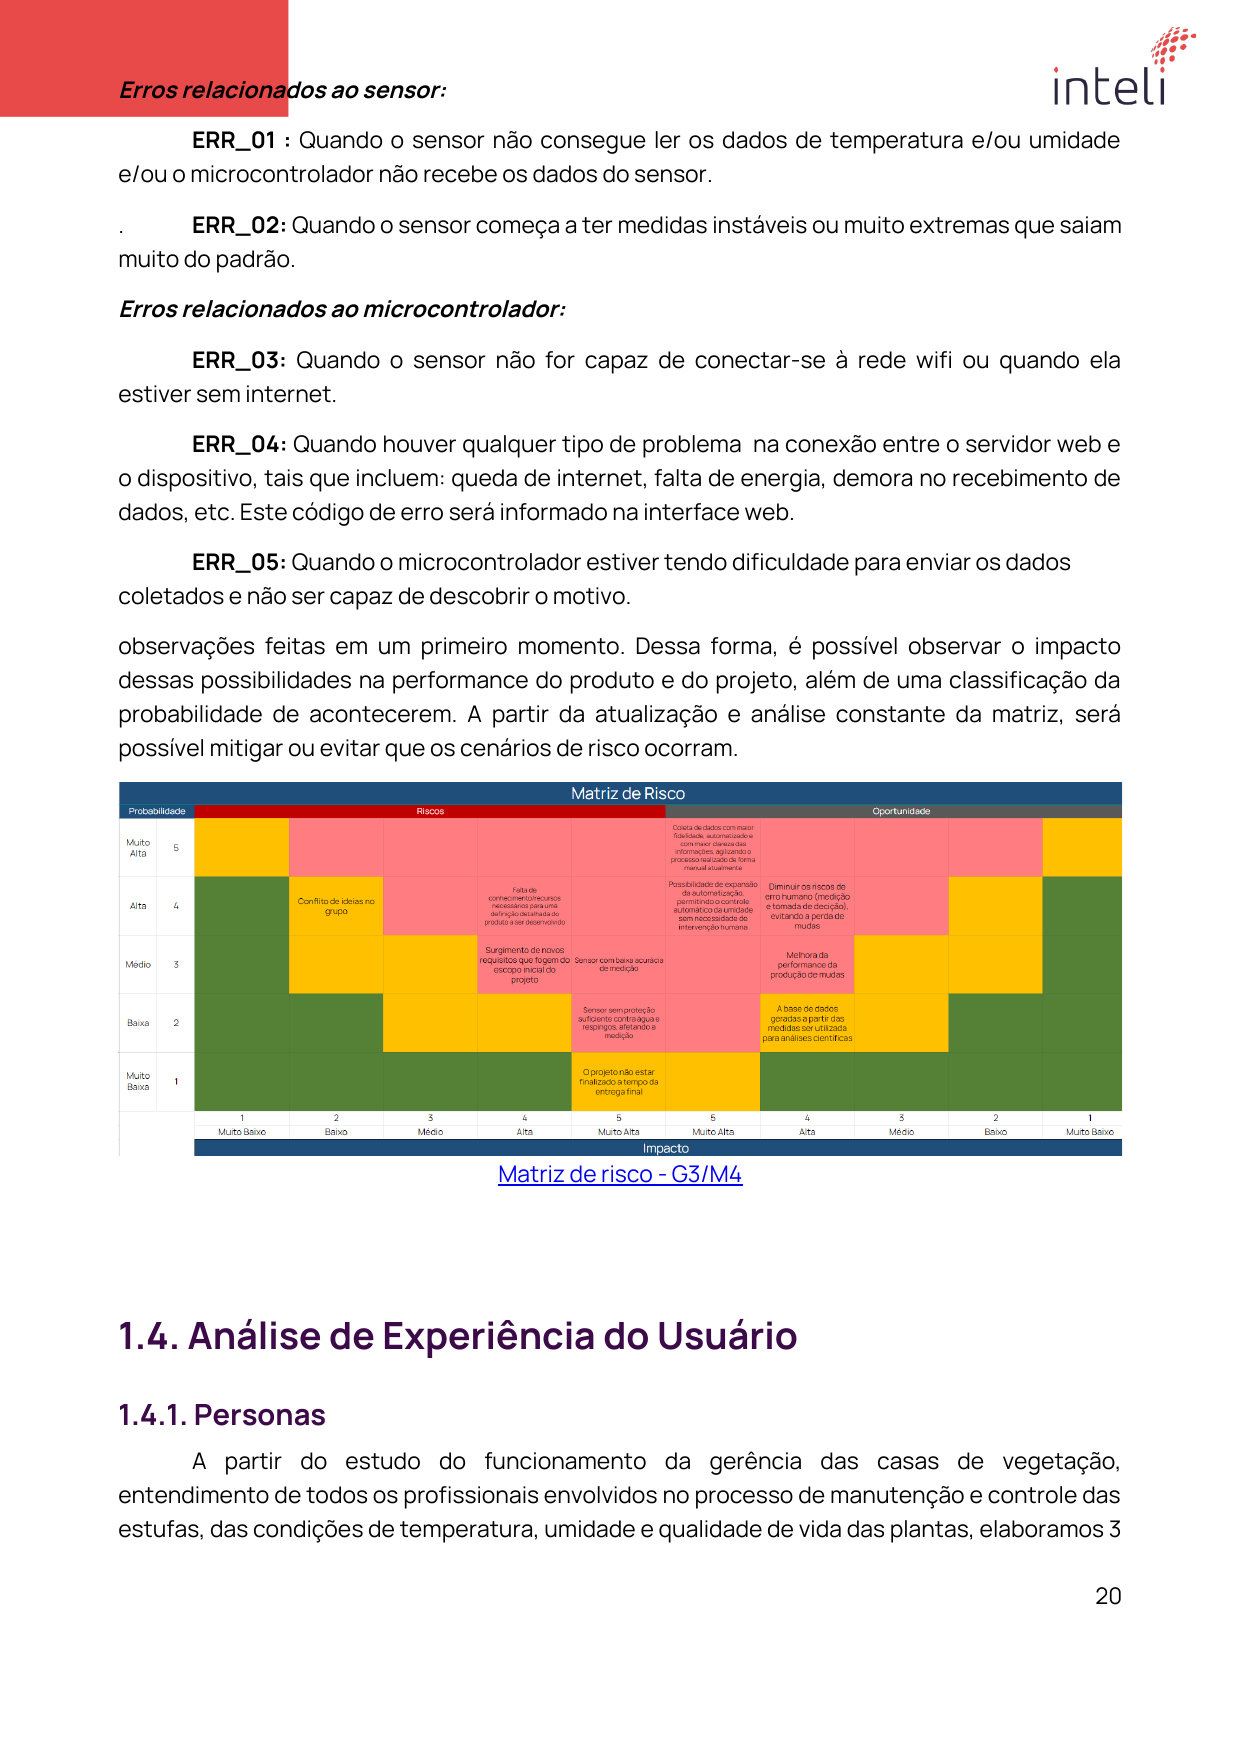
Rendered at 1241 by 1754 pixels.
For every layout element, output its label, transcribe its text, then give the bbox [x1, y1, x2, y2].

text Matriz de risco - G3/M4 [118, 1156, 1122, 1189]
text A partir do estudo do funcionamento da gerência das casas de vegetação, entendimento de todos os profissionais envolvidos no processo de manutenção e controle das estufas, das condições de temperatura, umidade e qualidade de vida das plantas, elaboramos 3 personas. Cada uma delas atende a cada um dos perfis dos profissionais envolvidos no gerenciamento dos viveiros. [118, 1445, 1122, 1544]
text A partir do escopo geral do projeto, foi elaborada uma matriz de riscos, onde foram pontuadas possíveis oportunidades e riscos para o desenvolvimento do projeto a partir de observações feitas em um primeiro momento. Dessa forma, é possível observar o impacto dessas possibilidades na performance do produto e do projeto, além de uma classificação da probabilidade de acontecerem. A partir da atualização e análise constante da matriz, será possível mitigar ou evitar que os cenários de risco ocorram. [118, 630, 1122, 763]
picture [118, 782, 1123, 1156]
subtitle 1.4. Análise de Experiência do Usuário [118, 1309, 1122, 1361]
picture [0, 0, 289, 117]
subtitle 1.4.1. Personas [118, 1394, 1122, 1434]
picture [1054, 27, 1197, 105]
